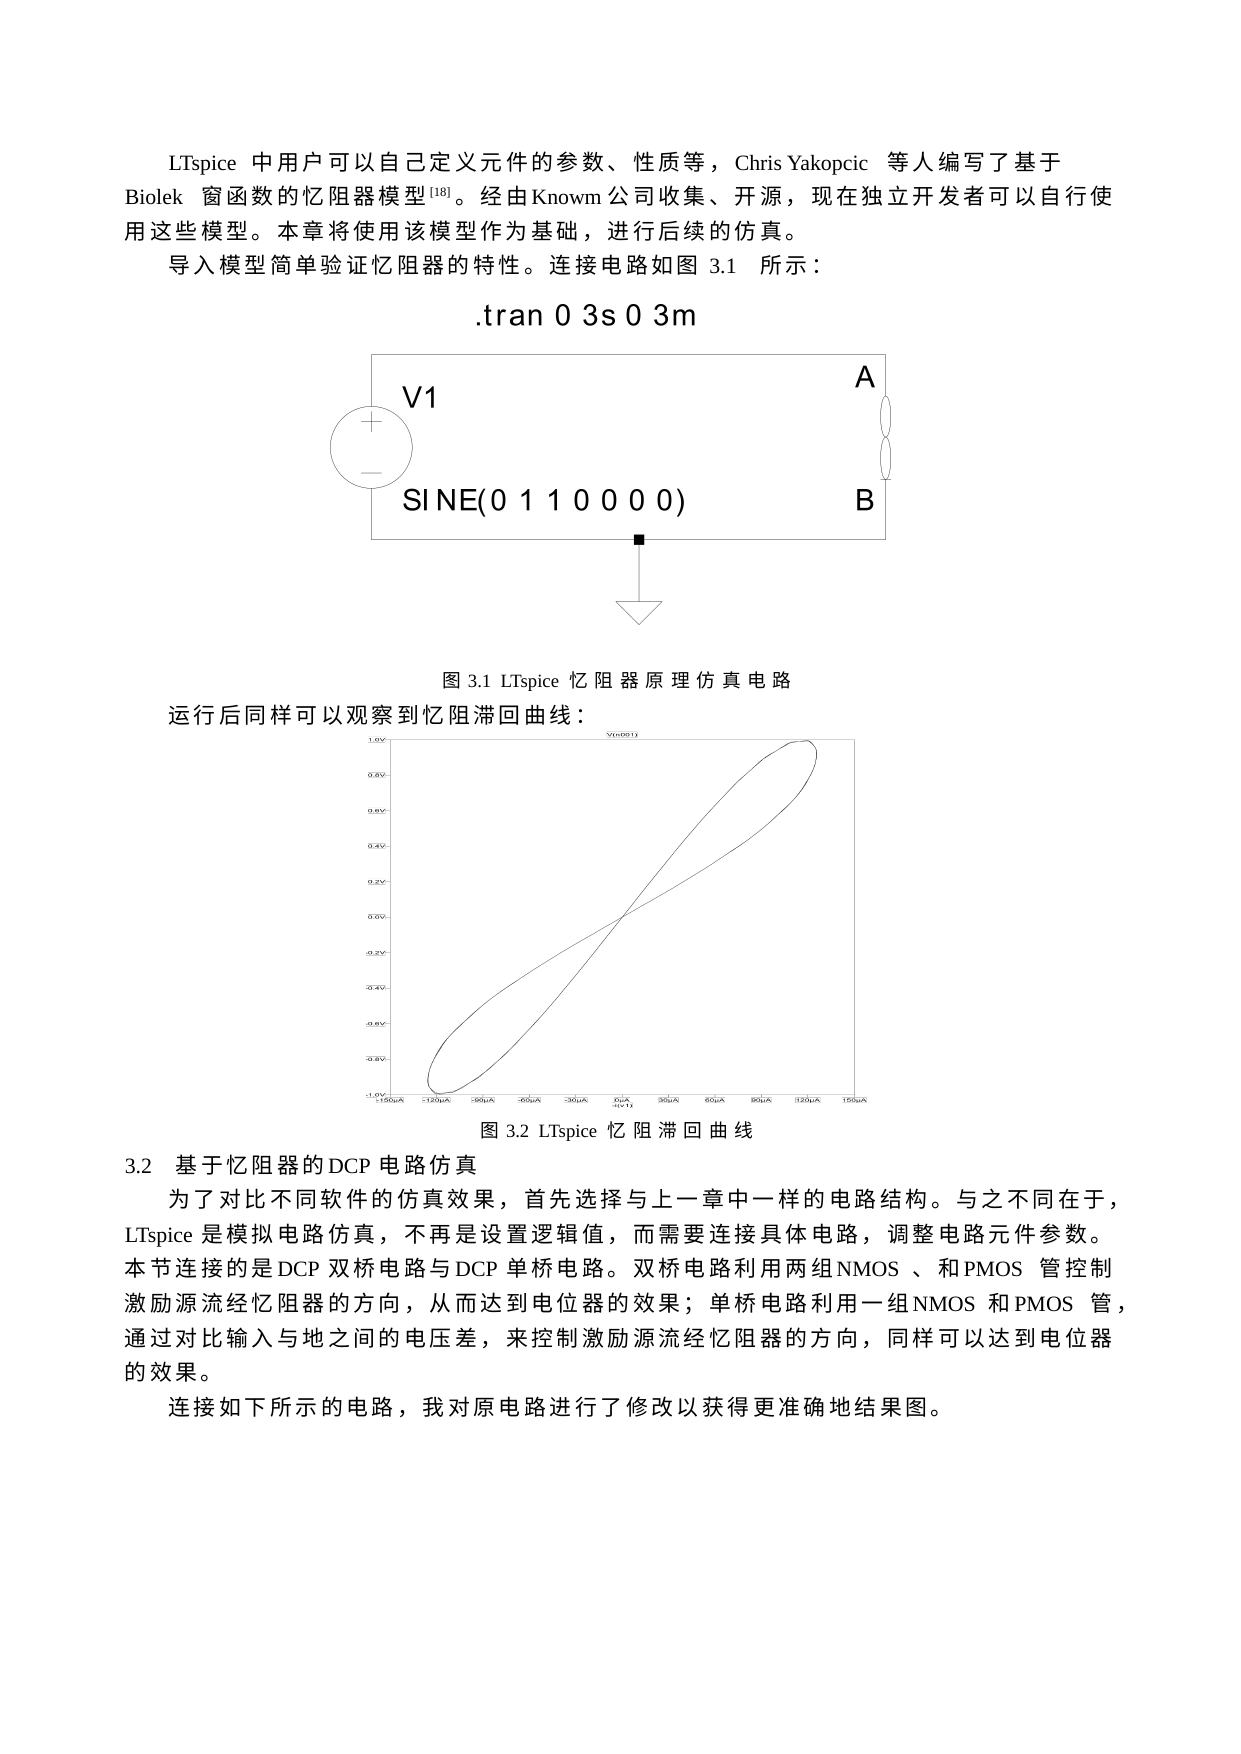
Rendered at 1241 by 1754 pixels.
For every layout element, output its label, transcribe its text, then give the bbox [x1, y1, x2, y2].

picture [366, 731, 868, 1108]
text 图3.1 LTspice忆阻器原理仿真电路 [124, 662, 1116, 697]
text 为了对比不同软件的仿真效果，首先选择与上一章中一样的电路结构。与之不同在于，LTspice是模拟电路仿真，不再是设置逻辑值，而需要连接具体电路，调整电路元件参数。本节连接的是DCP双桥电路与DCP单桥电路。双桥电路利用两组NMOS、和PMOS管控制激励源流经忆阻器的方向，从而达到电位器的效果；单桥电路利用一组NMOS和PMOS管，通过对比输入与地之间的电压差，来控制激励源流经忆阻器的方向，同样可以达到电位器的效果。 [124, 1181, 1116, 1388]
text 图3.2 LTspice忆阻滞回曲线 [124, 1112, 1116, 1146]
text 连接如下所示的电路，我对原电路进行了修改以获得更准确地结果图。 [124, 1388, 1116, 1423]
picture [315, 281, 906, 636]
text 3.2 基于忆阻器的DCP电路仿真 [124, 1146, 1116, 1181]
text 运行后同样可以观察到忆阻滞回曲线： [124, 697, 1116, 731]
text 导入模型简单验证忆阻器的特性。连接电路如图3.1所示： [124, 247, 1116, 282]
text LTspice中用户可以自己定义元件的参数、性质等，Chris Yakopcic等人编写了基于Biolek窗函数的忆阻器模型[18]。经由Knowm公司收集、开源，现在独立开发者可以自行使用这些模型。本章将使用该模型作为基础，进行后续的仿真。 [124, 143, 1116, 247]
